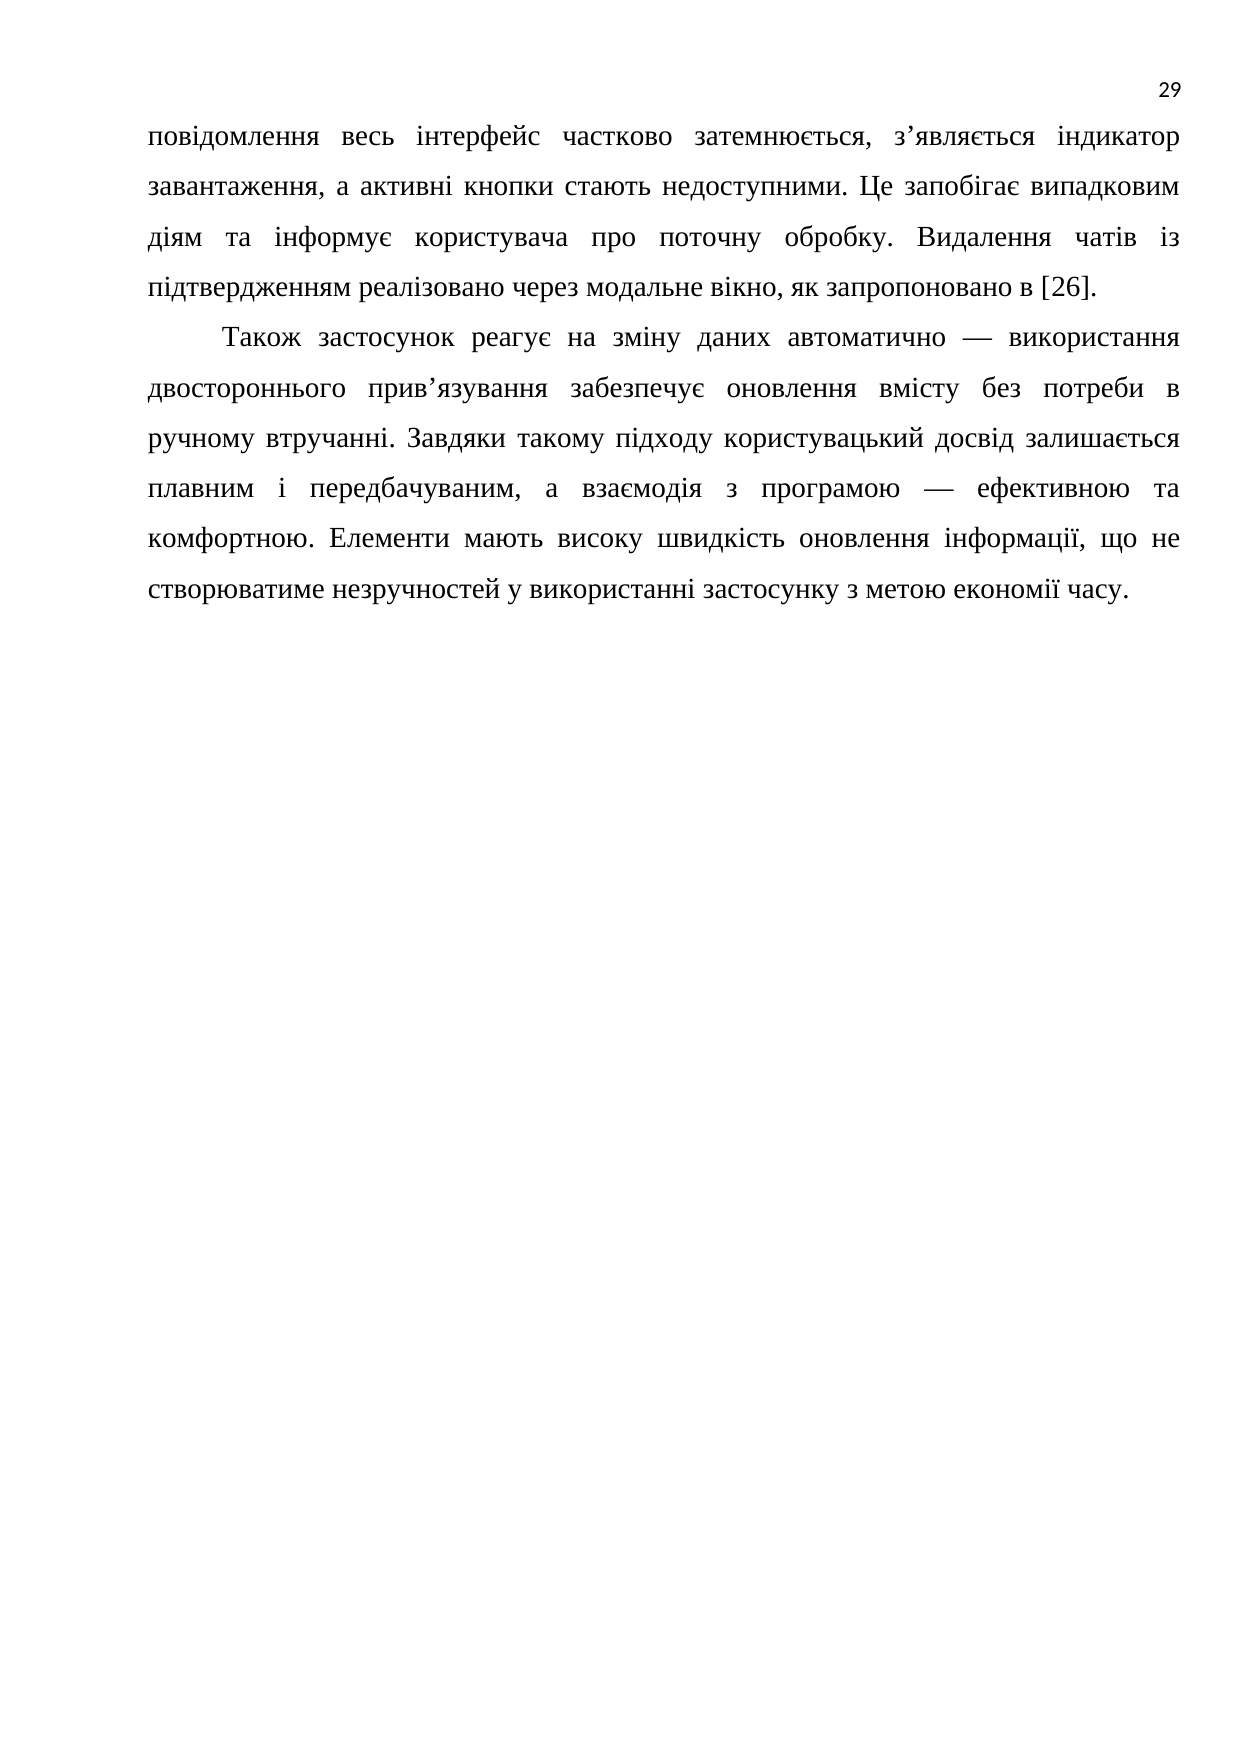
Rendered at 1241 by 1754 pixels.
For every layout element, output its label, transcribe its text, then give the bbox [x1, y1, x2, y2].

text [148, 118, 1181, 303]
text Також застосунок реагує на зміну даних автоматично — використання двостороннього прив’язування забезпечує оновлення вмісту без потреби в ручному втручанні. Завдяки такому підходу користувацький досвід залишається плавним і передбачуваним, а взаємодія з програмою — ефективною та комфортною. Елементи мають високу швидкість оновлення інформації, що не створюватиме незручностей у використанні застосунку з метою економії часу. [148, 319, 1181, 604]
